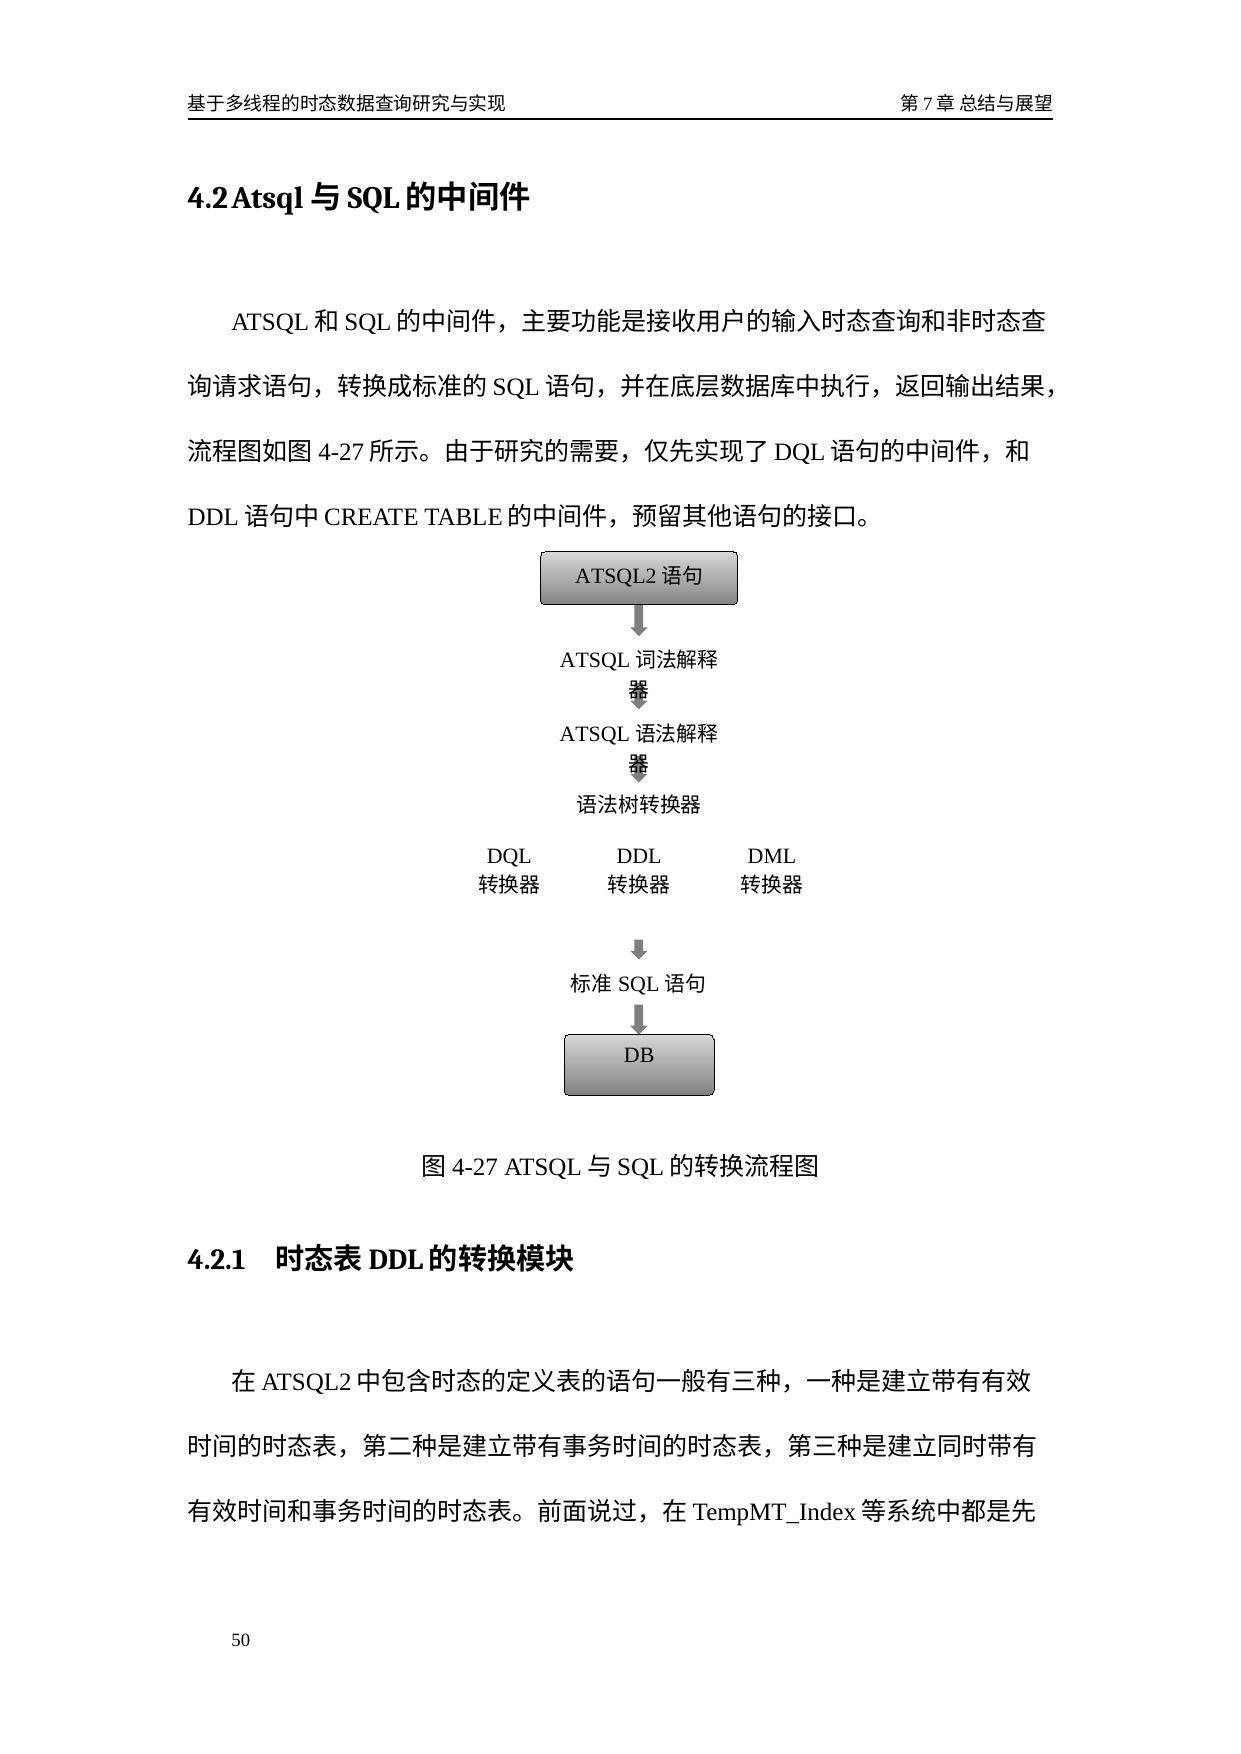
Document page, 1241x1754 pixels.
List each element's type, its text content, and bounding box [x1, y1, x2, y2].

subtitle 时态表DDL的转换模块 [187, 1224, 1053, 1289]
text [187, 1347, 1053, 1542]
subtitle Atsql与SQL的中间件 [187, 162, 1053, 227]
